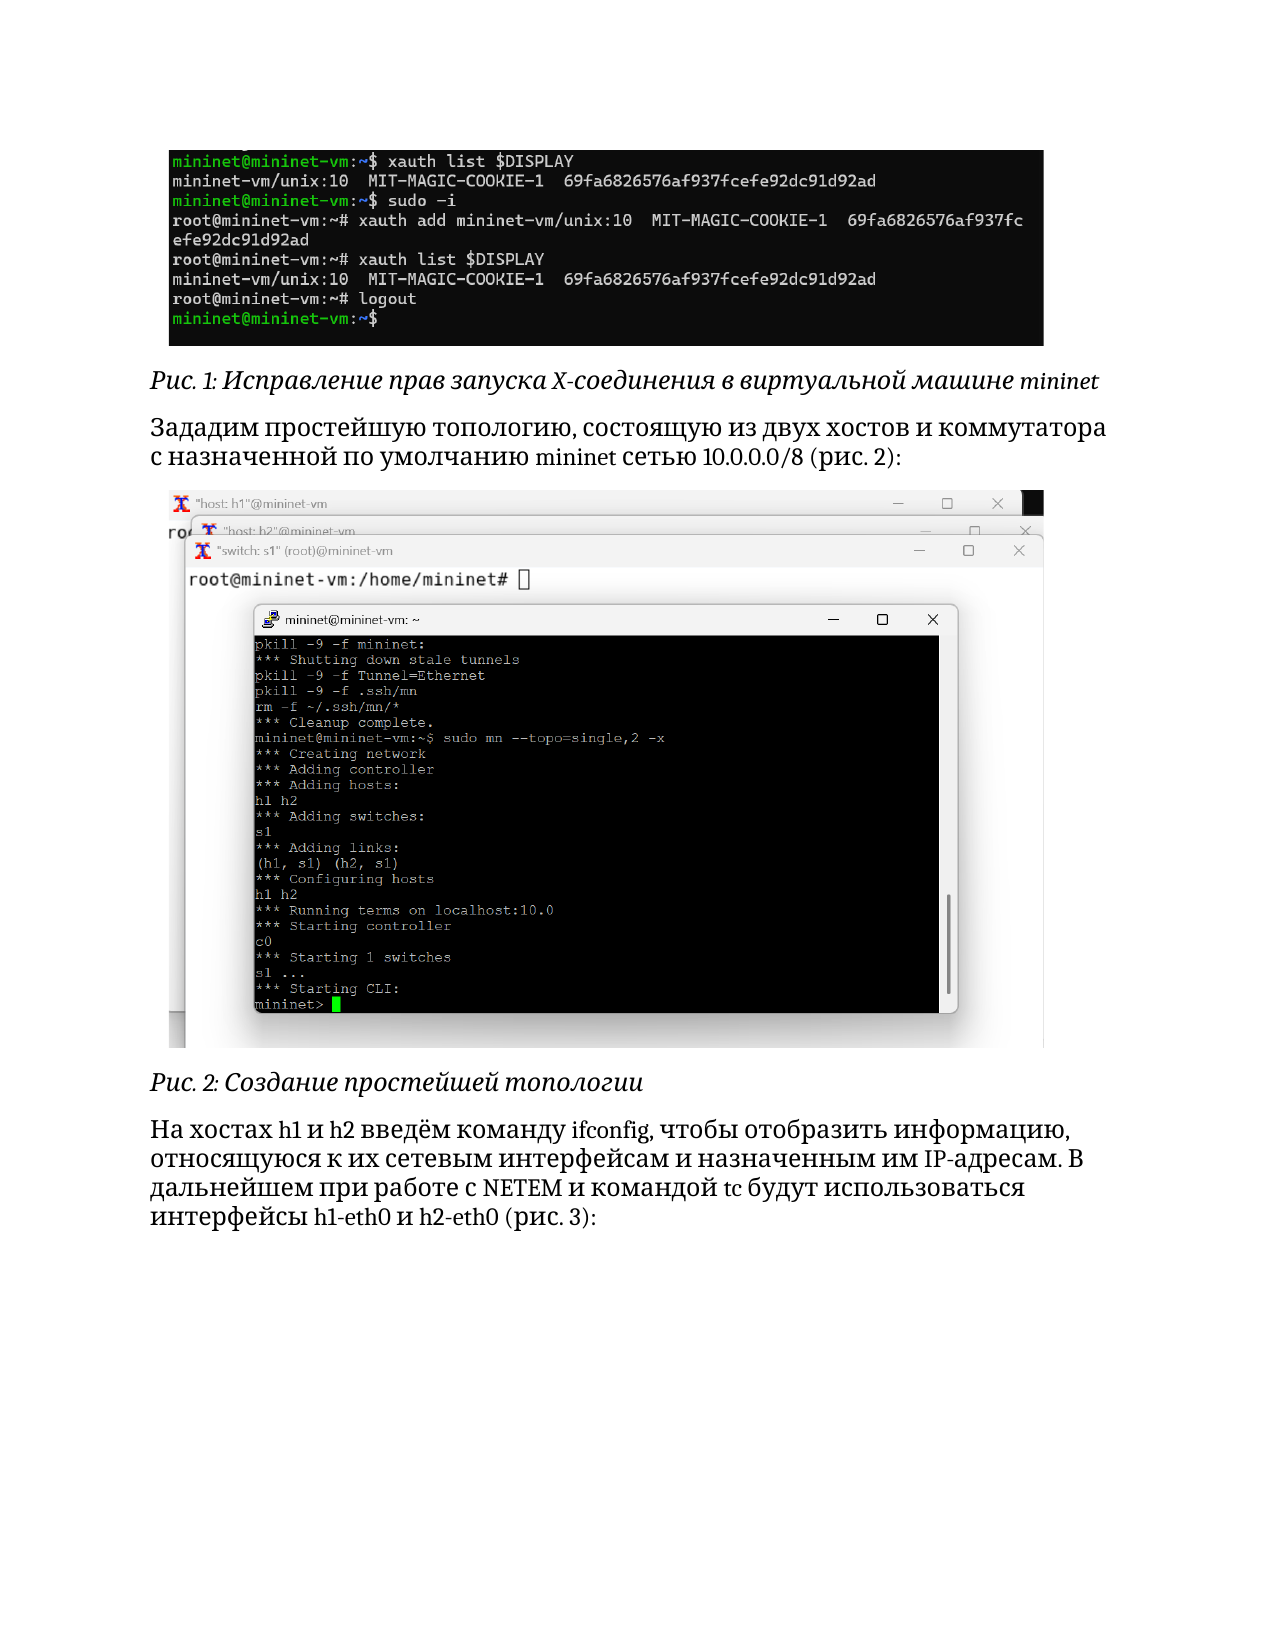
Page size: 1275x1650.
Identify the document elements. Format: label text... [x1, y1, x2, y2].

text Зададим простейшую топологию, состоящую из двух хостов и коммутатора с назначенной по умолчанию mininet сетью 10.0.0.0/8 (рис. 2): [150, 414, 1125, 472]
picture [168, 490, 1044, 1048]
picture [168, 150, 1044, 346]
text Рис. 1: Исправление прав запуска X-соединения в виртуальной машине mininet [150, 367, 1125, 396]
text Рис. 2: Создание простейшей топологии [150, 1069, 1125, 1097]
text На хостах h1 и h2 введём команду ifconfig, чтобы отобразить информацию, относящуюся к их сетевым интерфейсам и назначенным им IP-адресам. В дальнейшем при работе с NETEM и командой tc будут использоваться интерфейсы h1-eth0 и h2-eth0 (рис. 3): [150, 1116, 1125, 1231]
